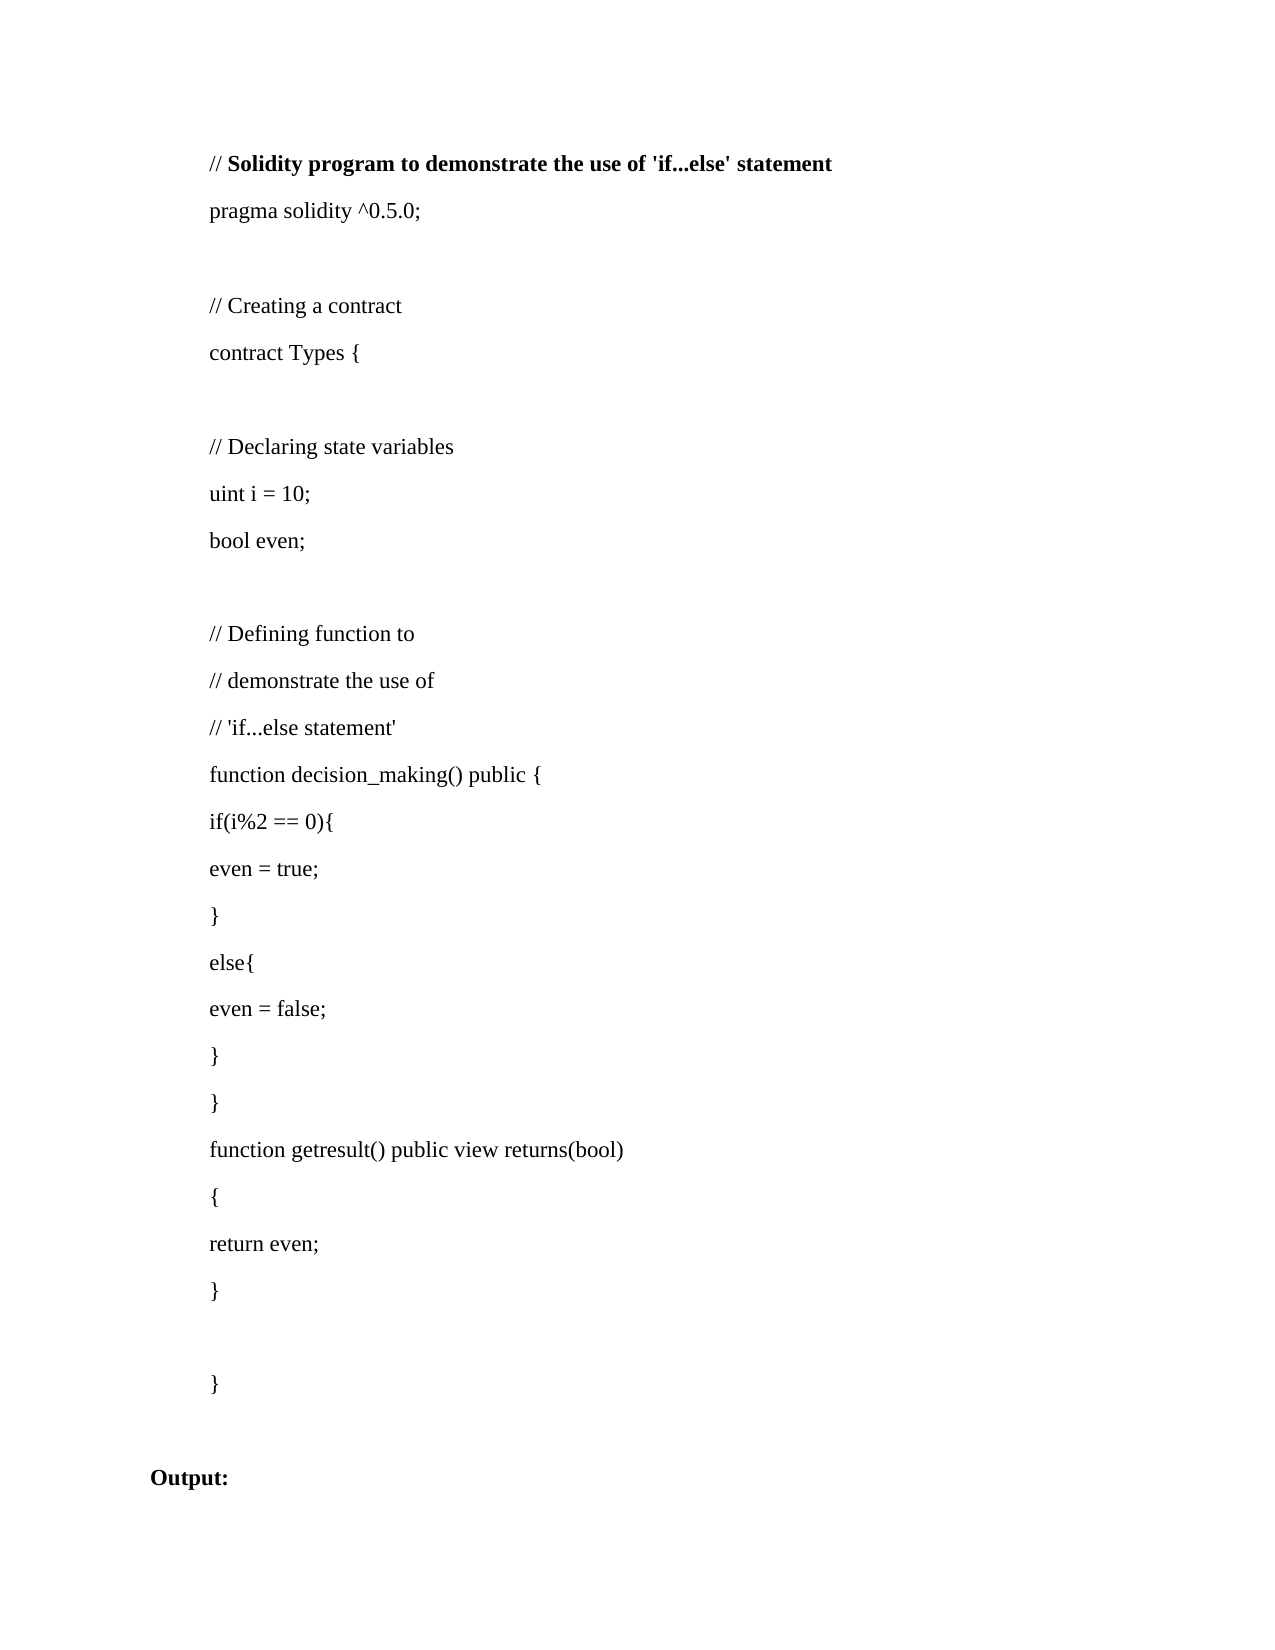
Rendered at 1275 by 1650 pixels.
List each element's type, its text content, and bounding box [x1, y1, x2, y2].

text else{​​ [209, 948, 1125, 975]
text function getresult() public view returns(bool) [209, 1136, 1125, 1162]
text }​​ [209, 1370, 1125, 1397]
text pragma solidity ^0.5.0; [209, 197, 1125, 223]
text function decision_making() public {​​ [209, 761, 1125, 787]
text // Creating a contract [209, 292, 1125, 319]
text even = true; [209, 855, 1125, 881]
text even = false; [209, 995, 1125, 1022]
text return even; [209, 1230, 1125, 1256]
text }​​ [209, 1042, 1125, 1069]
text Output: [150, 1464, 1125, 1491]
text if(i%2 == 0){​​ [209, 808, 1125, 834]
text }​​ [209, 1089, 1125, 1116]
text uint i = 10; [209, 480, 1125, 506]
text bool even; [209, 527, 1125, 553]
text // 'if...else statement' [209, 714, 1125, 741]
text // demonstrate the use of [209, 667, 1125, 694]
text contract Types {​​ [209, 339, 1125, 366]
text {​​ [209, 1183, 1125, 1209]
text }​​ [209, 902, 1125, 928]
text // Defining function to [209, 620, 1125, 647]
text // Declaring state variables [209, 433, 1125, 459]
text // Solidity program to demonstrate the use of 'if...else' statement [209, 150, 1125, 176]
text }​​ [209, 1277, 1125, 1303]
